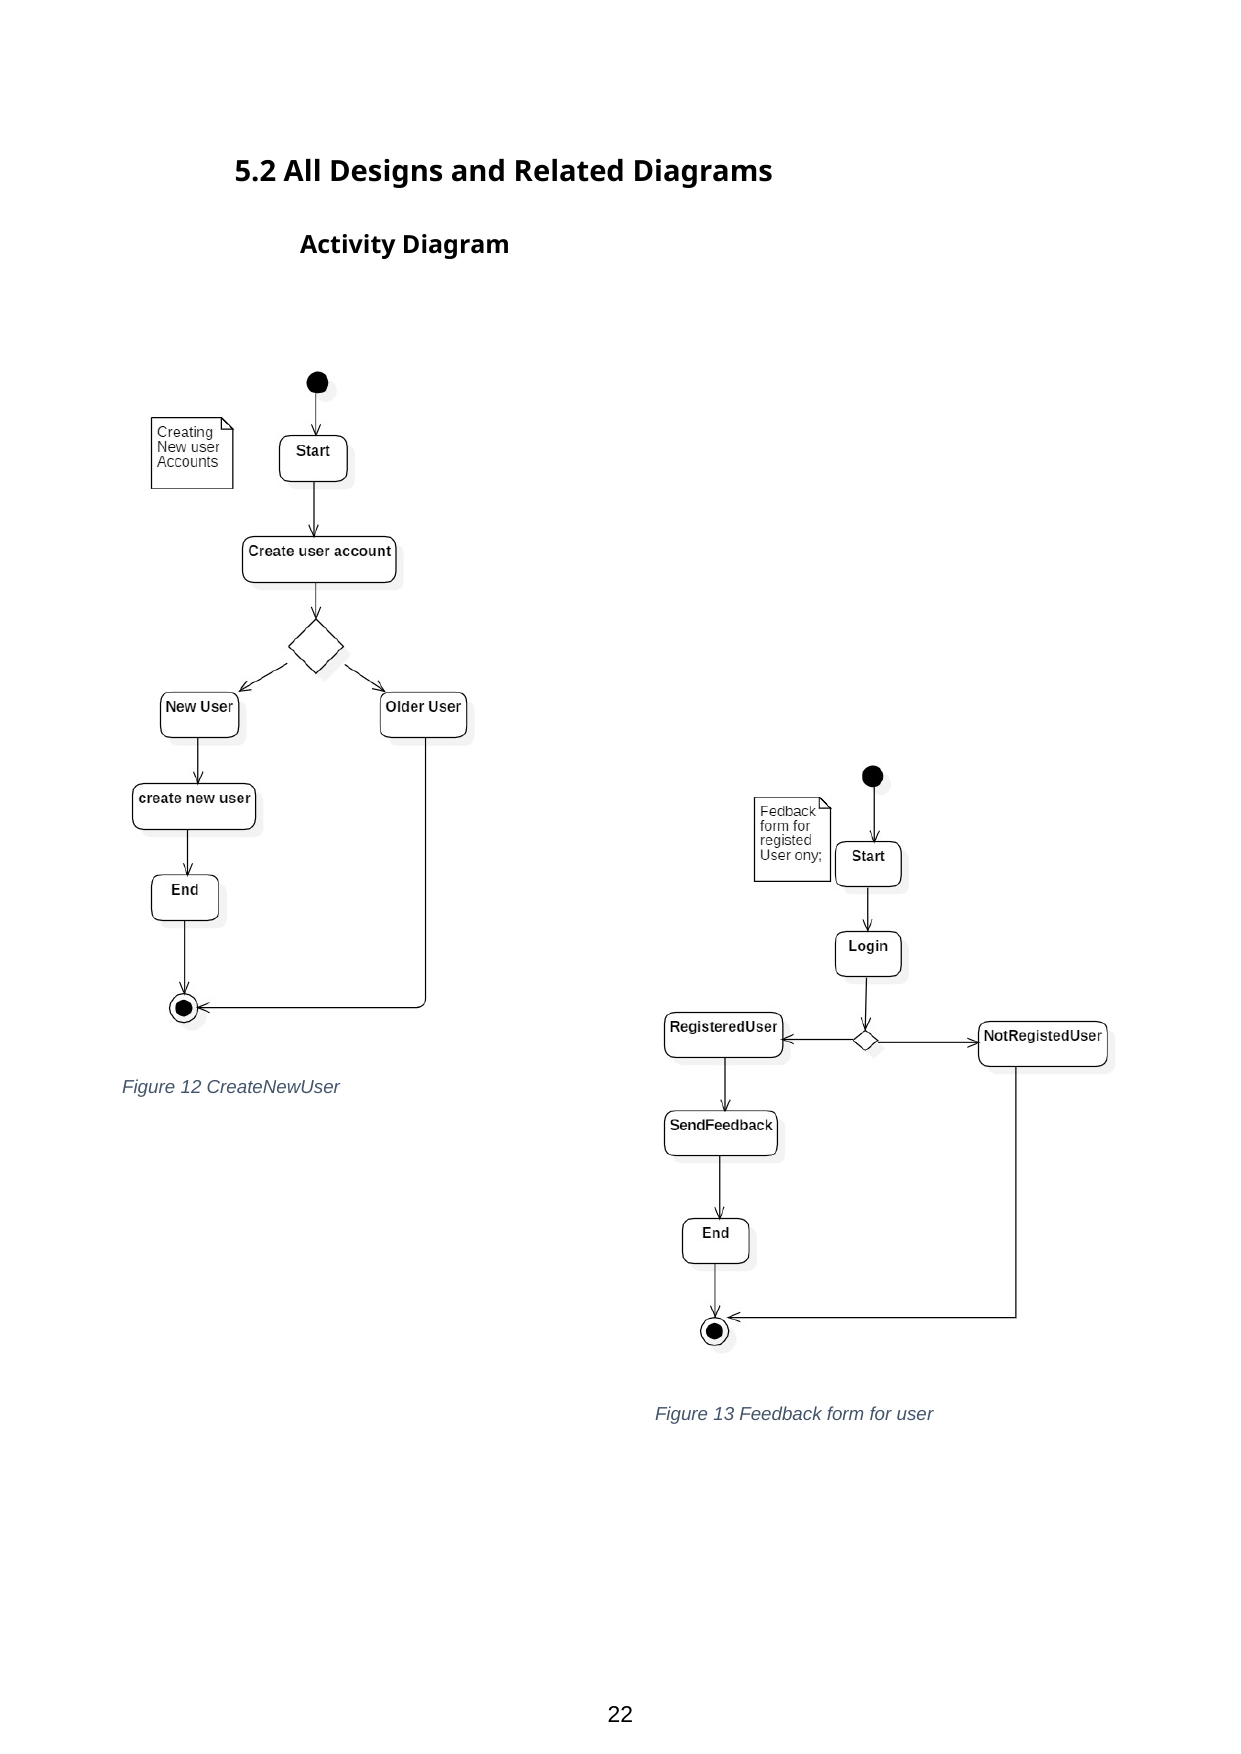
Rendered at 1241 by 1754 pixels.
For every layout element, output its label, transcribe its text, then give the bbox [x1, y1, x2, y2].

subtitle Activity Diagram [150, 226, 1090, 261]
picture [653, 754, 1151, 1389]
subtitle 5.2 All Designs and Related Diagrams [234, 150, 1090, 190]
picture [121, 360, 511, 1067]
